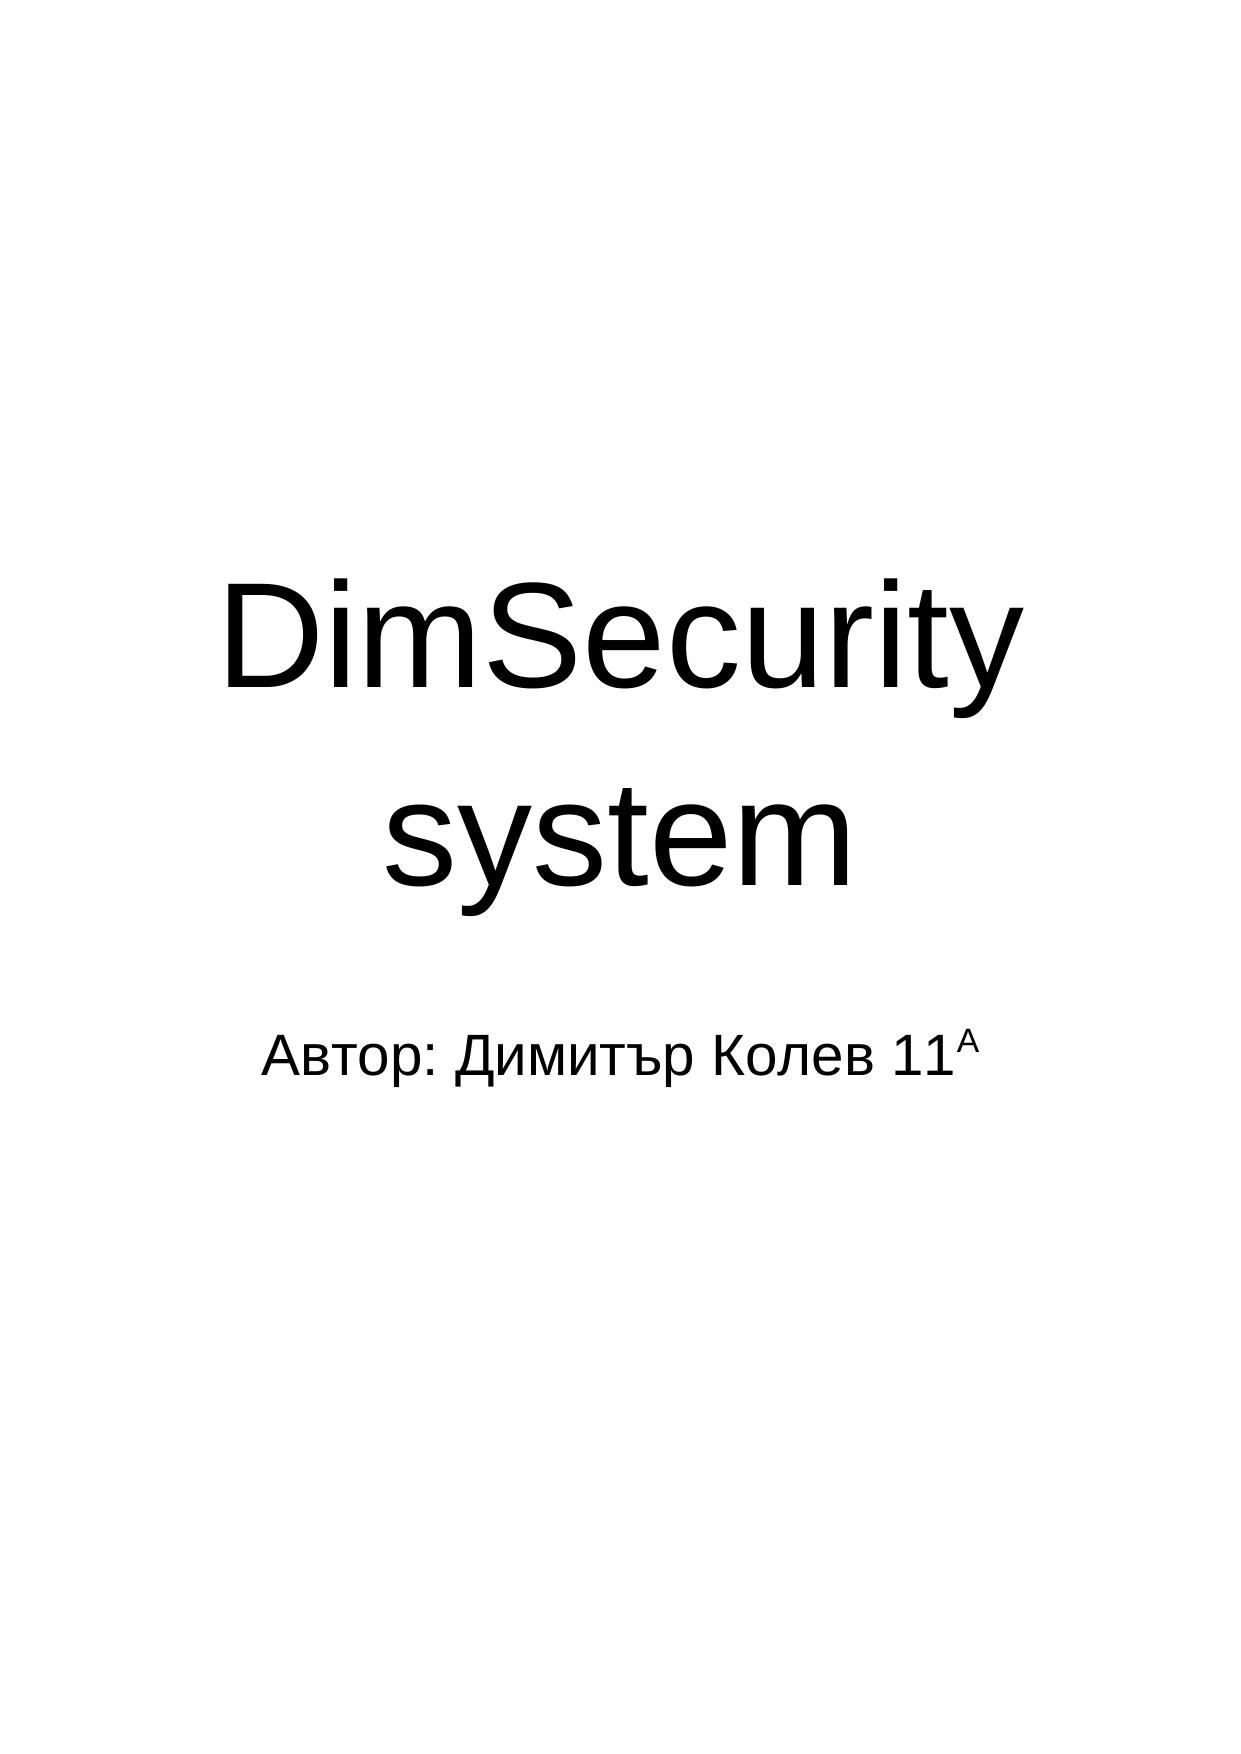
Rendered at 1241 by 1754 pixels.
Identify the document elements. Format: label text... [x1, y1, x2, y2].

text Автор: Димитър Колев 11А [150, 1020, 1090, 1087]
text DimSecurity system [150, 547, 1090, 917]
